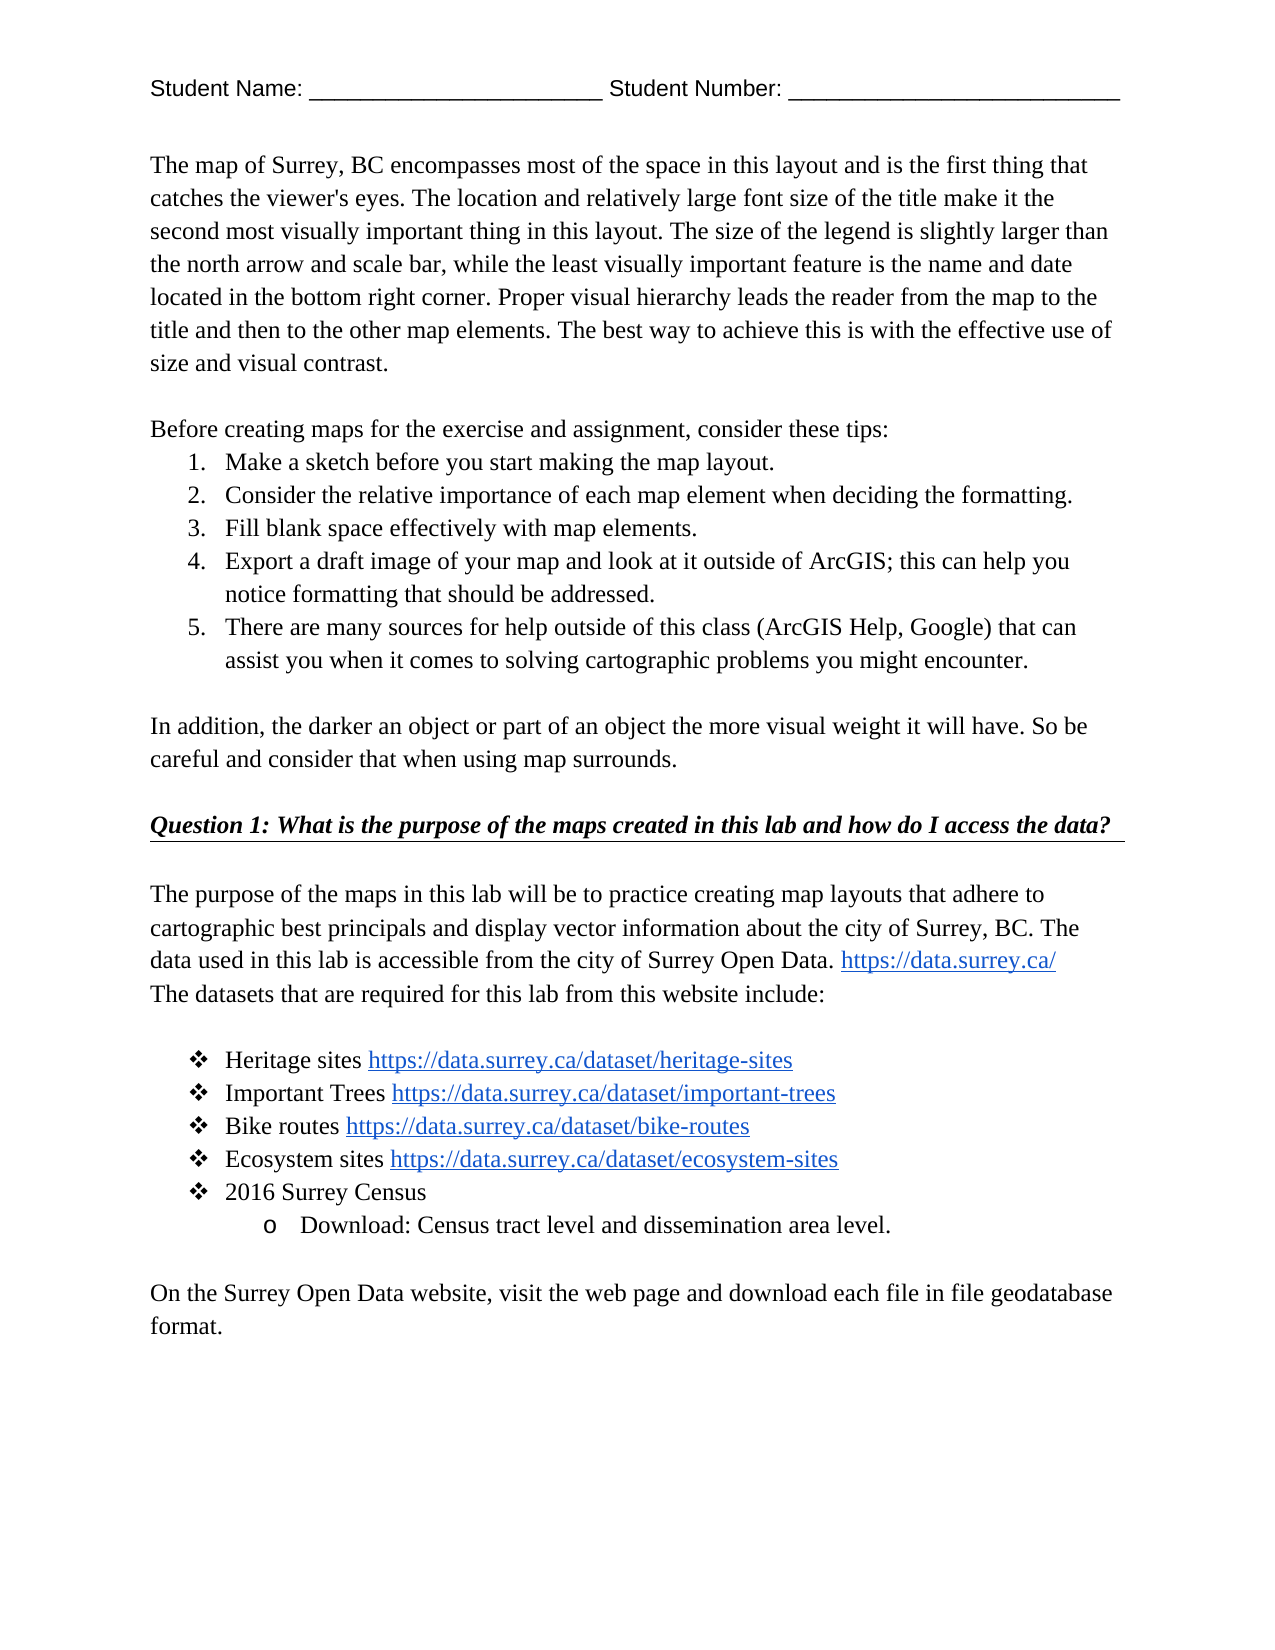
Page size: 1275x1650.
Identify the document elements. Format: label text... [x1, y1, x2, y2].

text Question 1: What is the purpose of the maps created in this lab and how do I access the data? [150, 810, 1125, 841]
list Ecosystem sites https://data.surrey.ca/dataset/ecosystem-sites [187, 1144, 1125, 1172]
text Before creating maps for the exercise and assignment, consider these tips: [150, 414, 1125, 443]
text On the Surrey Open Data website, visit the web page and download each file in file geodatabase format. [150, 1278, 1125, 1340]
list Fill blank space effectively with map elements. [187, 513, 1125, 542]
text In addition, the darker an object or part of an object the more visual weight it will have. So be careful and consider that when using map surrounds. [150, 711, 1125, 773]
list Make a sketch before you start making the map layout. [187, 447, 1125, 476]
list Download: Census tract level and dissemination area level. [262, 1210, 1125, 1241]
list Bike routes https://data.surrey.ca/dataset/bike-routes [187, 1111, 1125, 1139]
list 2016 Surrey Census [187, 1177, 1125, 1206]
list Export a draft image of your map and look at it outside of ArcGIS; this can help you notice formatting that should be addressed. [187, 546, 1125, 608]
text The map of Surrey, BC encompasses most of the space in this layout and is the first thing that catches the viewer's eyes. The location and relatively large font size of the title make it the second most visually important thing in this layout. The size of the legend is slightly larger than the north arrow and scale bar, while the least visually important feature is the name and date located in the bottom right corner. Proper visual hierarchy leads the reader from the map to the title and then to the other map elements. The best way to achieve this is with the effective use of size and visual contrast. [150, 150, 1125, 377]
text The purpose of the maps in this lab will be to practice creating map layouts that adhere to cartographic best principals and display vector information about the city of Surrey, BC. The data used in this lab is accessible from the city of Surrey Open Data. https://data.surrey.ca/ [150, 879, 1125, 974]
text The datasets that are required for this lab from this website include: [150, 979, 1125, 1007]
list Heritage sites https://data.surrey.ca/dataset/heritage-sites [187, 1045, 1125, 1073]
list Consider the relative importance of each map element when deciding the formatting. [187, 480, 1125, 509]
list There are many sources for help outside of this class (ArcGIS Help, Google) that can assist you when it comes to solving cartographic problems you might encounter. [187, 612, 1125, 674]
list Important Trees https://data.surrey.ca/dataset/important-trees [187, 1078, 1125, 1106]
